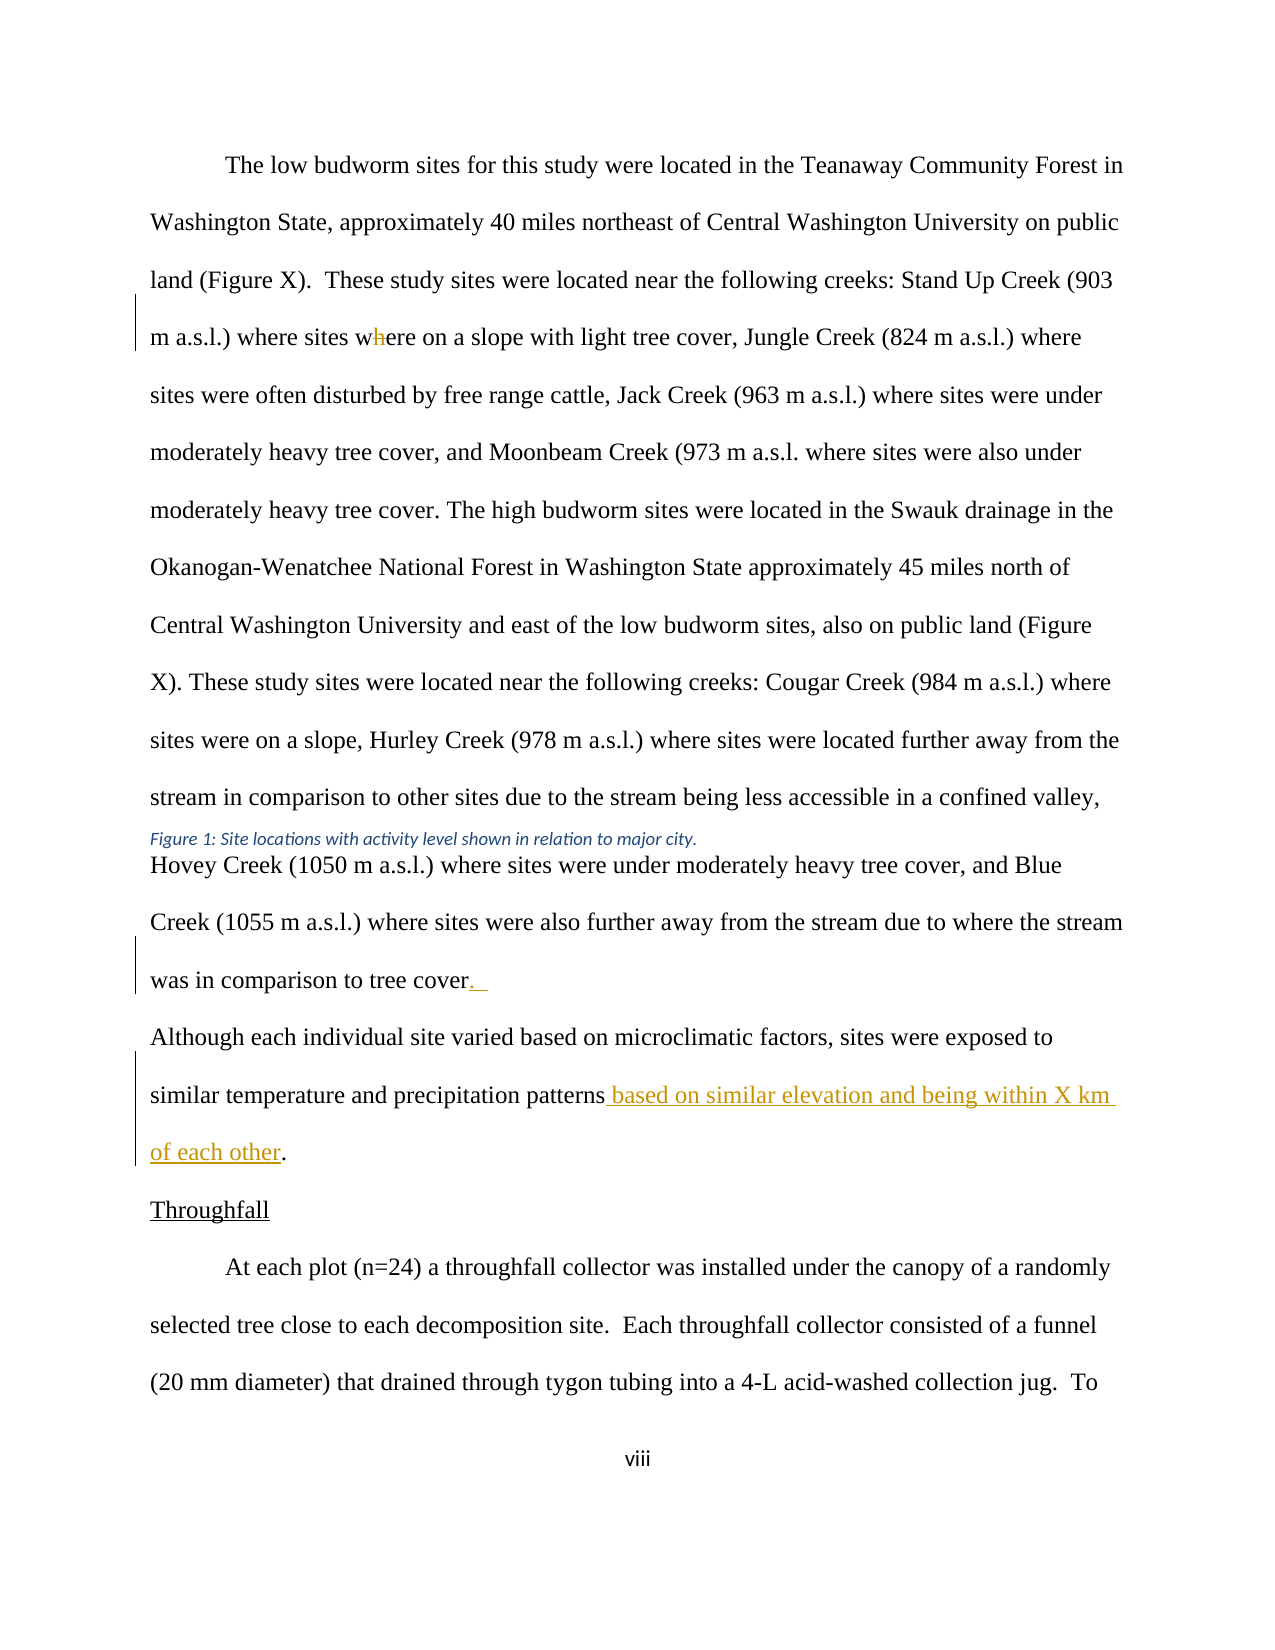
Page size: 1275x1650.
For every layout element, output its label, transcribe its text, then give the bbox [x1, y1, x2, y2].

text Throughfall [150, 1195, 1125, 1223]
text The low budworm sites for this study were located in the Teanaway Community Forest in Washington State, approximately 40 miles northeast of Central Washington University on public land (Figure X). These study sites were located near the following creeks: Stand Up Creek (903 m a.s.l.) where sites were on a slope with light tree cover, Jungle Creek (824 m a.s.l.) where sites were often disturbed by free range cattle, Jack Creek (963 m a.s.l.) where sites were under moderately heavy tree cover, and Moonbeam Creek (973 m a.s.l. where sites were also under moderately heavy tree cover. The high budworm sites were located in the Swauk drainage in the Okanogan-Wenatchee National Forest in Washington State approximately 45 miles north of Central Washington University and east of the low budworm sites, also on public land (Figure X). These study sites were located near the following creeks: Cougar Creek (984 m a.s.l.) where sites were on a slope, Hurley Creek (978 m a.s.l.) where sites were located further away from the stream in comparison to other sites due to the stream being less accessible in a confined valley, Hovey Creek (1050 m a.s.l.) where sites were under moderately heavy tree cover, and Blue Creek (1055 m a.s.l.) where sites were also further away from the stream due to where the stream was in comparison to tree cover [150, 150, 1125, 826]
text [150, 1252, 1125, 1396]
text Although each individual site varied based on microclimatic factors, sites were exposed to similar temperature and precipitation patterns. [150, 1022, 1125, 1166]
text The low budworm sites for this study were located in the Teanaway Community Forest in Washington State, approximately 40 miles northeast of Central Washington University on public land (Figure X). These study sites were located near the following creeks: Stand Up Creek (903 m a.s.l.) where sites were on a slope with light tree cover, Jungle Creek (824 m a.s.l.) where sites were often disturbed by free range cattle, Jack Creek (963 m a.s.l.) where sites were under moderately heavy tree cover, and Moonbeam Creek (973 m a.s.l. where sites were also under moderately heavy tree cover. The high budworm sites were located in the Swauk drainage in the Okanogan-Wenatchee National Forest in Washington State approximately 45 miles north of Central Washington University and east of the low budworm sites, also on public land (Figure X). These study sites were located near the following creeks: Cougar Creek (984 m a.s.l.) where sites were on a slope, Hurley Creek (978 m a.s.l.) where sites were located further away from the stream in comparison to other sites due to the stream being less accessible in a confined valley, Hovey Creek (1050 m a.s.l.) where sites were under moderately heavy tree cover, and Blue Creek (1055 m a.s.l.) where sites were also further away from the stream due to where the stream was in comparison to tree cover [150, 850, 1125, 993]
